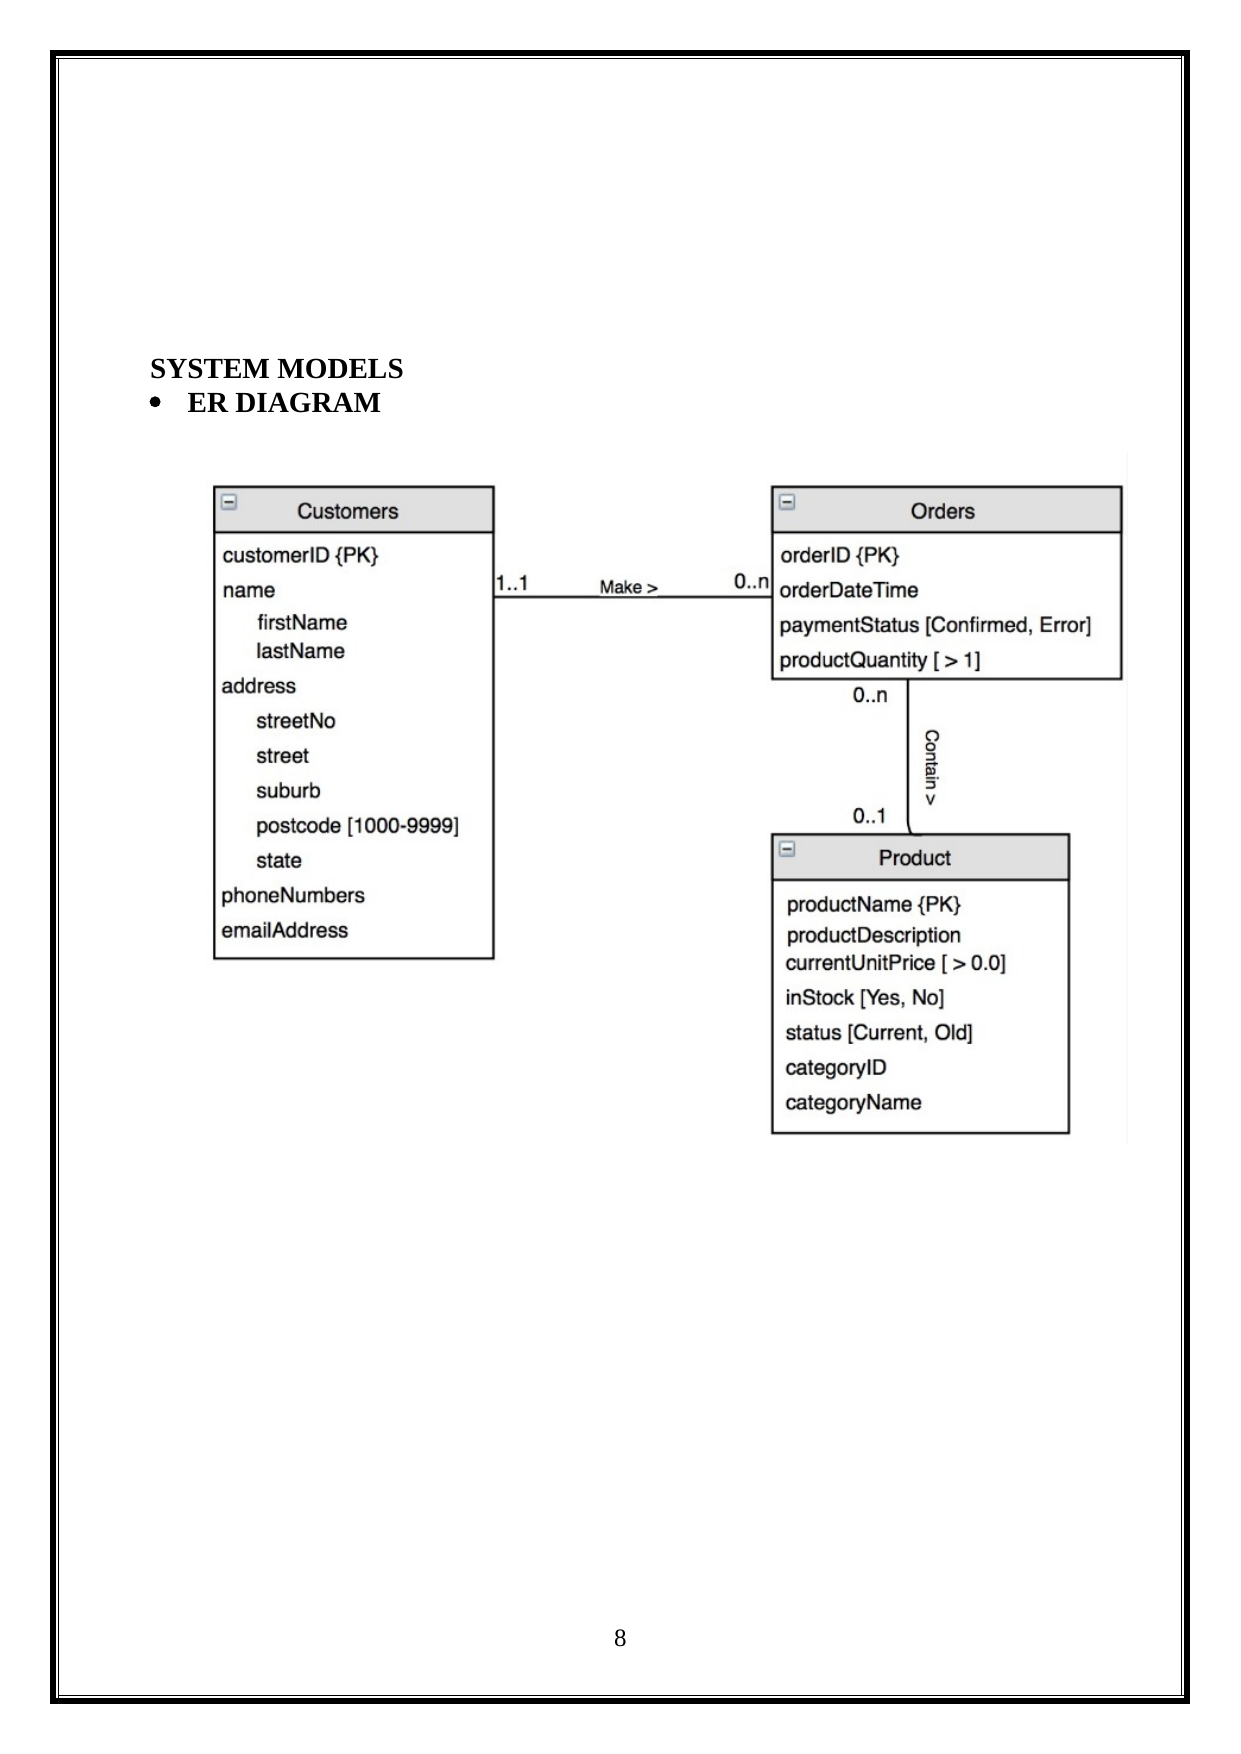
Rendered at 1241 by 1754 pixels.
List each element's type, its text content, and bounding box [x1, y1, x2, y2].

picture [187, 452, 1128, 1144]
list ER DIAGRAM [150, 385, 1090, 418]
text SYSTEM MODELS [150, 351, 1090, 385]
